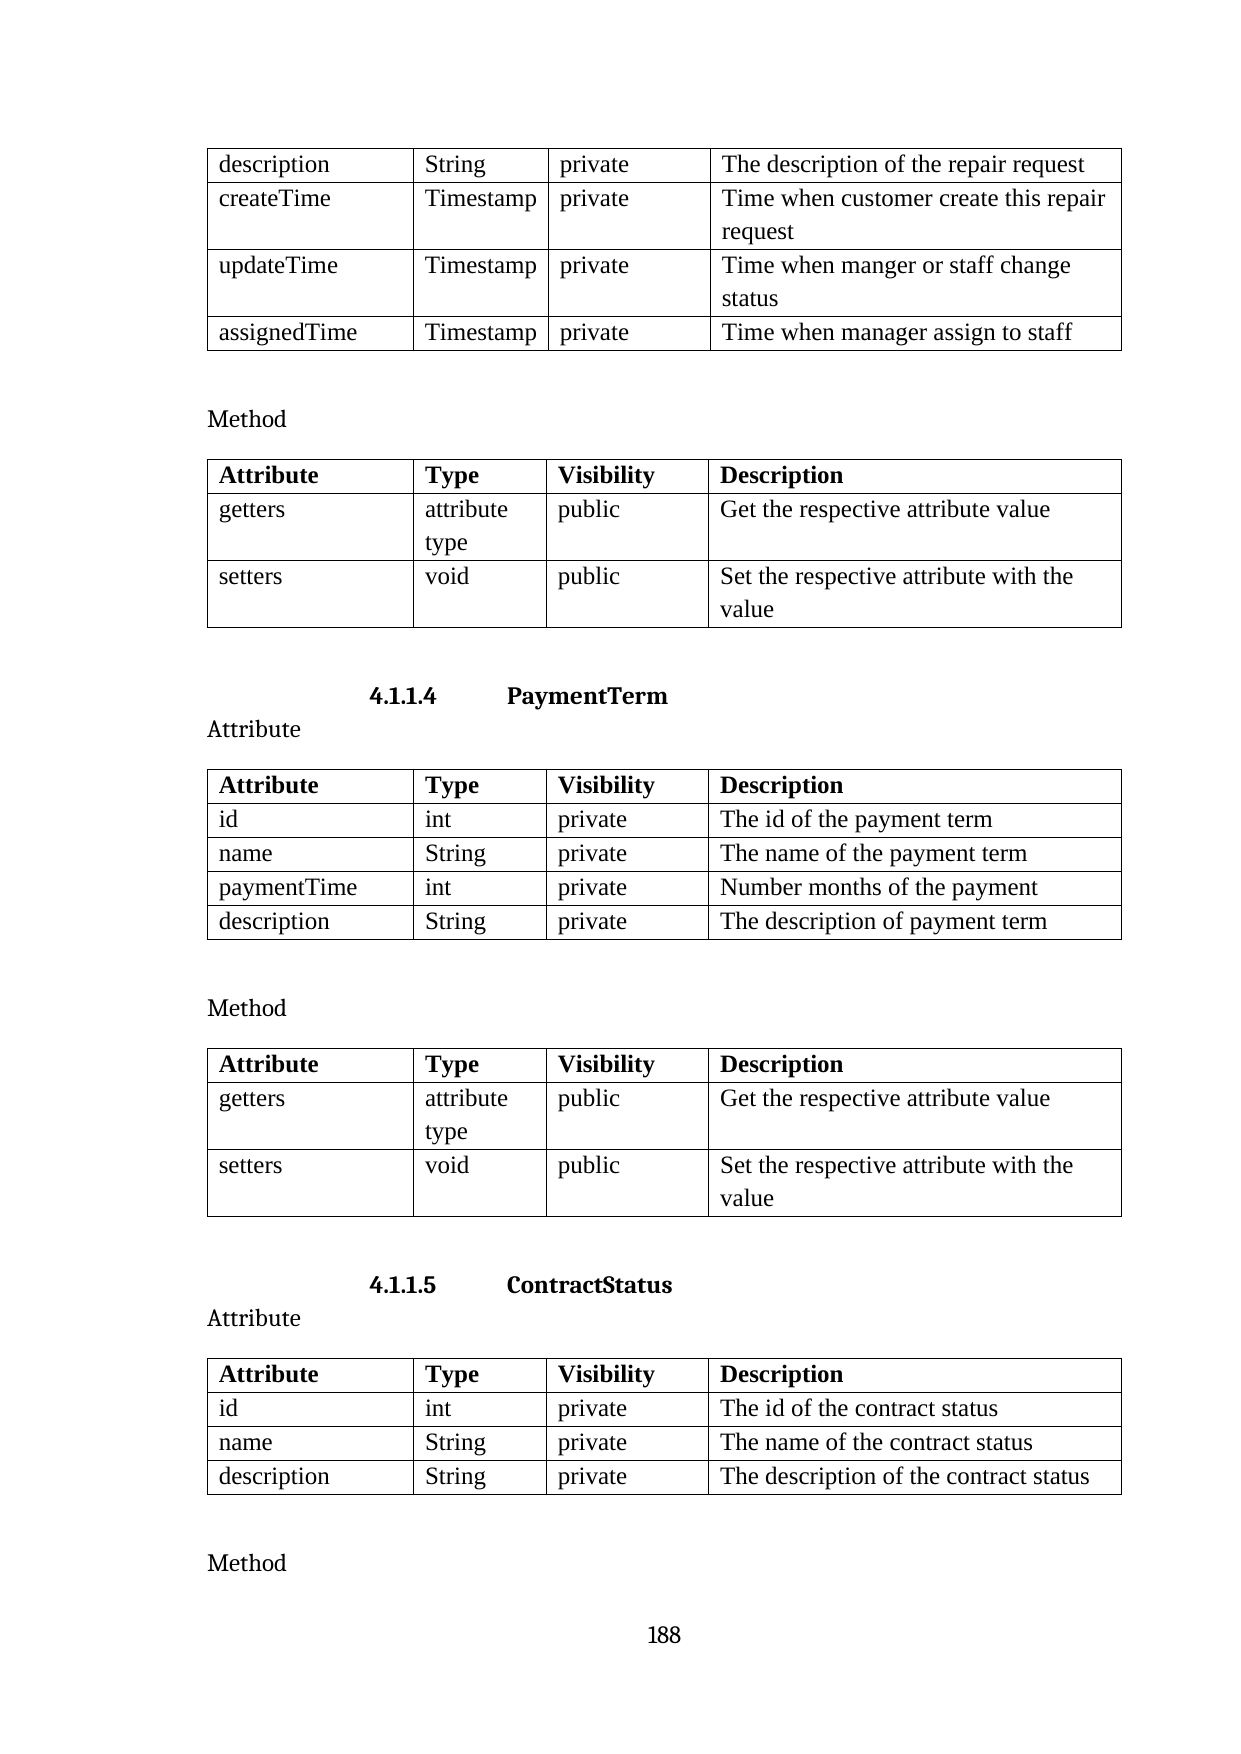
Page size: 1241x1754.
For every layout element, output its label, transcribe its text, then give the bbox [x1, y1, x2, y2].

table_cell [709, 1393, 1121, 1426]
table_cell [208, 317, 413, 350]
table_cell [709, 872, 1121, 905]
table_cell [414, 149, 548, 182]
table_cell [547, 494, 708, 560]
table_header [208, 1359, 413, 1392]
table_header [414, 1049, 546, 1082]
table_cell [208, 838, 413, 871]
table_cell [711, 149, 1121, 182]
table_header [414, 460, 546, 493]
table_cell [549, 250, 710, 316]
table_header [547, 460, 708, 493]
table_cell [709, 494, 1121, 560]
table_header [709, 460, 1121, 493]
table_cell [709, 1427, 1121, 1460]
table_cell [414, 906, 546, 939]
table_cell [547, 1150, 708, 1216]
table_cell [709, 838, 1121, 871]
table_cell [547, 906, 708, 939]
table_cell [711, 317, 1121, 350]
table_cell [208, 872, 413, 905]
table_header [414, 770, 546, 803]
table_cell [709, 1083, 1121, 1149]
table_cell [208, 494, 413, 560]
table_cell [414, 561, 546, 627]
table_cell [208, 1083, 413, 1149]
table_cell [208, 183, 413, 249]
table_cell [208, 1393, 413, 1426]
text Method [207, 405, 1122, 434]
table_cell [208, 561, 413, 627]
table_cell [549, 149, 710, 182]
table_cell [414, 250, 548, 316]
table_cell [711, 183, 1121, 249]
subtitle ContractStatus [369, 1271, 1122, 1300]
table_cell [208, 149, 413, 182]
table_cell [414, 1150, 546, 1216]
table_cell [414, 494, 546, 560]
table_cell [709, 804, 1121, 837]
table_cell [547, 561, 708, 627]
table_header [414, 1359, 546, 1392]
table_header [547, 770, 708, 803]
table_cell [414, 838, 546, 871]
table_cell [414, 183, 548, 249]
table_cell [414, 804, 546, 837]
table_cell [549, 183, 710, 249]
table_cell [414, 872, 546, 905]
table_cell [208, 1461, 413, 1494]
text Attribute [207, 1304, 1122, 1333]
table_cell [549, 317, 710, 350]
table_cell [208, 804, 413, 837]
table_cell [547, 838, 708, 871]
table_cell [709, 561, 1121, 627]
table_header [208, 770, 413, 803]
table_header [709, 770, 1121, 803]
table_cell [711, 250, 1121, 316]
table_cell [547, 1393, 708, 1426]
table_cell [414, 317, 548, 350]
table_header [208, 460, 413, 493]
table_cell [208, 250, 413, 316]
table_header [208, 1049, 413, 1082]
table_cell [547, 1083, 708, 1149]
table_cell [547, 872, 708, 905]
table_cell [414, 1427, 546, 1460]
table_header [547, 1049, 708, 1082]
text Method [207, 1549, 1122, 1578]
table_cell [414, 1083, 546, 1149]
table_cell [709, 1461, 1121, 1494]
text Method [207, 994, 1122, 1023]
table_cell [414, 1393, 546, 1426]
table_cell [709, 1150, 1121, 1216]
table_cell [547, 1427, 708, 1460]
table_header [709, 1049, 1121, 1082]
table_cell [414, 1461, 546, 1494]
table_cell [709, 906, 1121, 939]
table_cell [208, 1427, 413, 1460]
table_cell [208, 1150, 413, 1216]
text Attribute [207, 715, 1122, 744]
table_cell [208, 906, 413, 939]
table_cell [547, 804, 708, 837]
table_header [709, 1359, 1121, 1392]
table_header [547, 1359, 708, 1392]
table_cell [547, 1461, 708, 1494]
subtitle PaymentTerm [369, 682, 1122, 711]
